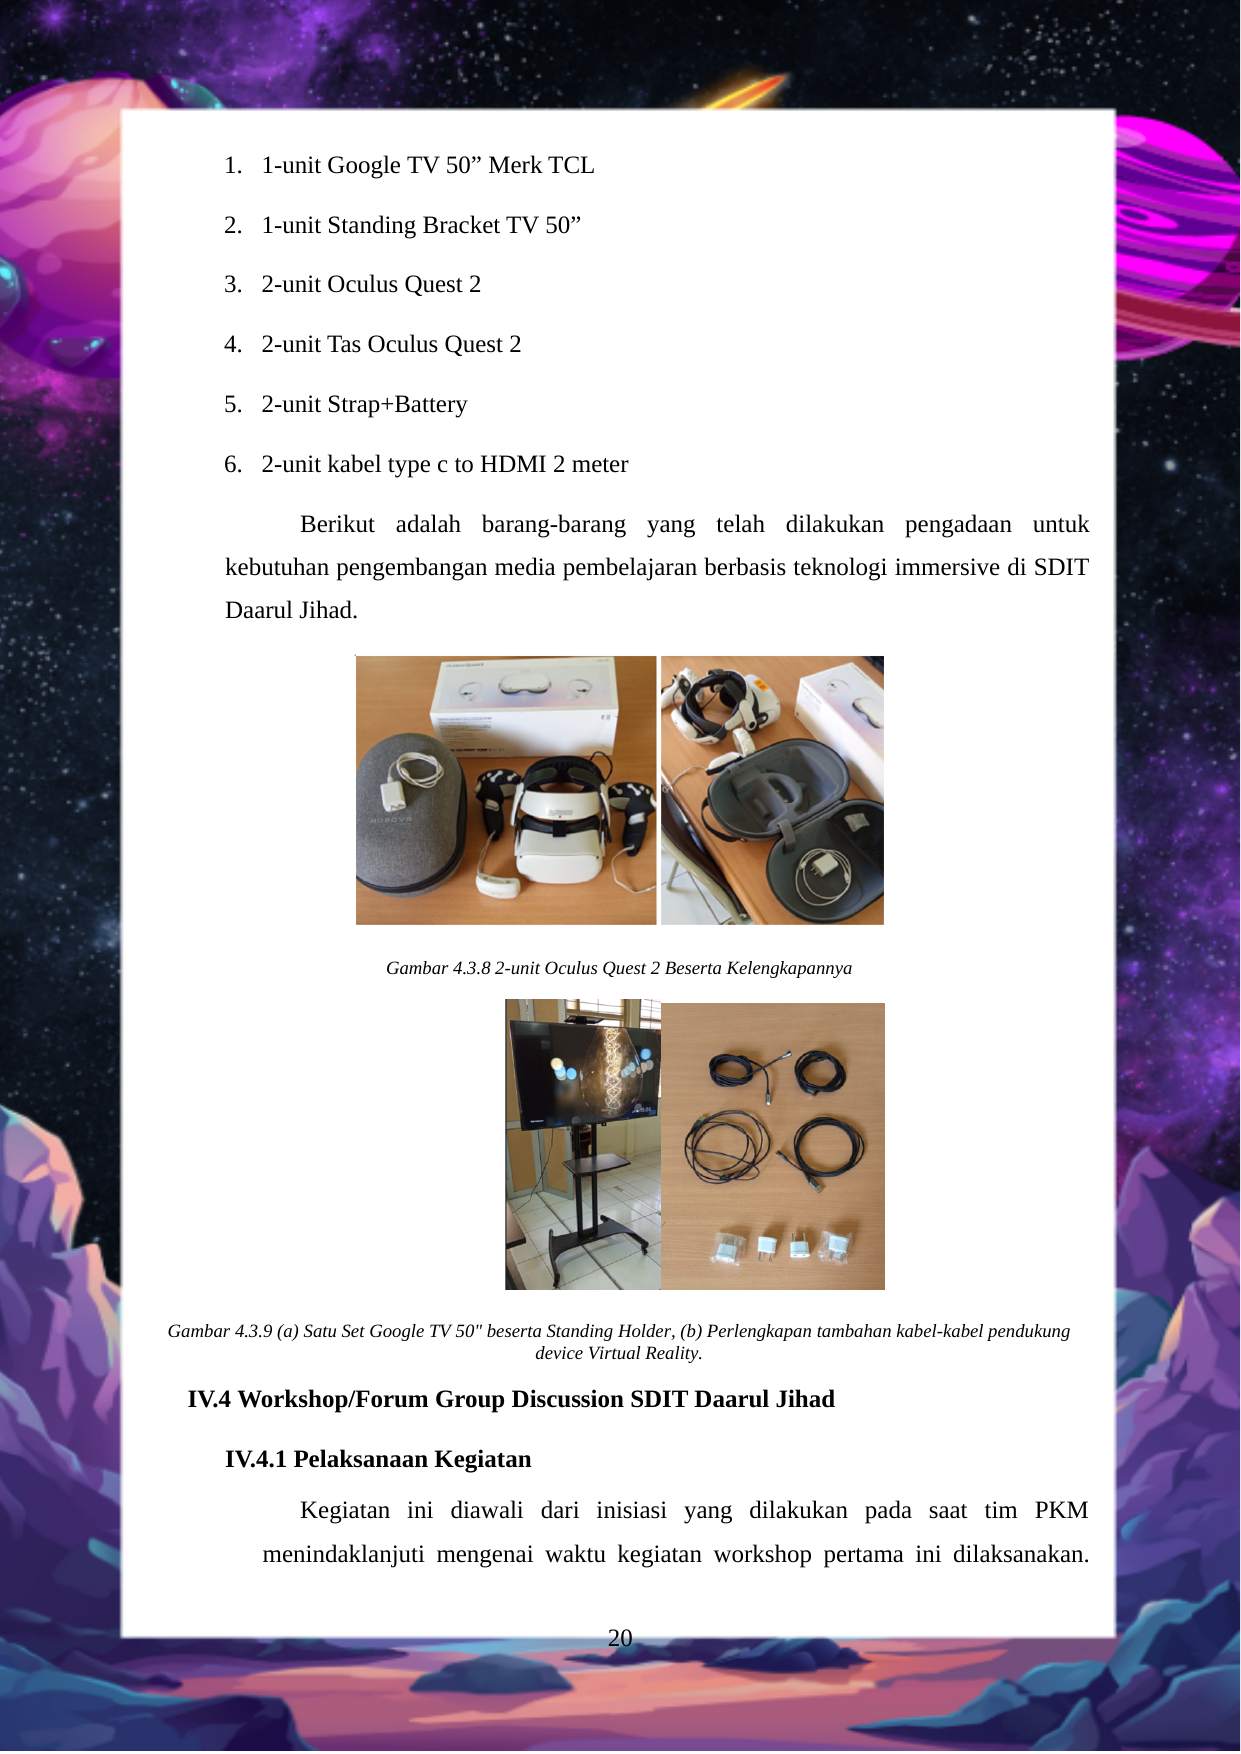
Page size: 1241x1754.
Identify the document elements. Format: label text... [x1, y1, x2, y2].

list 2-unit kabel type c to HDMI 2 meter [224, 449, 1090, 478]
list 2-unit Oculus Quest 2 [224, 269, 1090, 298]
subtitle Workshop/Forum Group Discussion SDIT Daarul Jihad [187, 1384, 1090, 1413]
list 1-unit Standing Bracket TV 50” [224, 210, 1090, 238]
list 2-unit Strap+Battery [224, 389, 1090, 418]
list 2-unit Tas Oculus Quest 2 [224, 329, 1090, 358]
list 1-unit Google TV 50” Merk TCL [224, 150, 1090, 179]
text Berikut adalah barang-barang yang telah dilakukan pengadaan untuk kebutuhan pengembangan media pembelajaran berbasis teknologi immersive di SDIT Daarul Jihad. [225, 509, 1090, 624]
picture [0, 0, 1241, 1751]
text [262, 1496, 1090, 1567]
subtitle Pelaksanaan Kegiatan [225, 1444, 1090, 1473]
